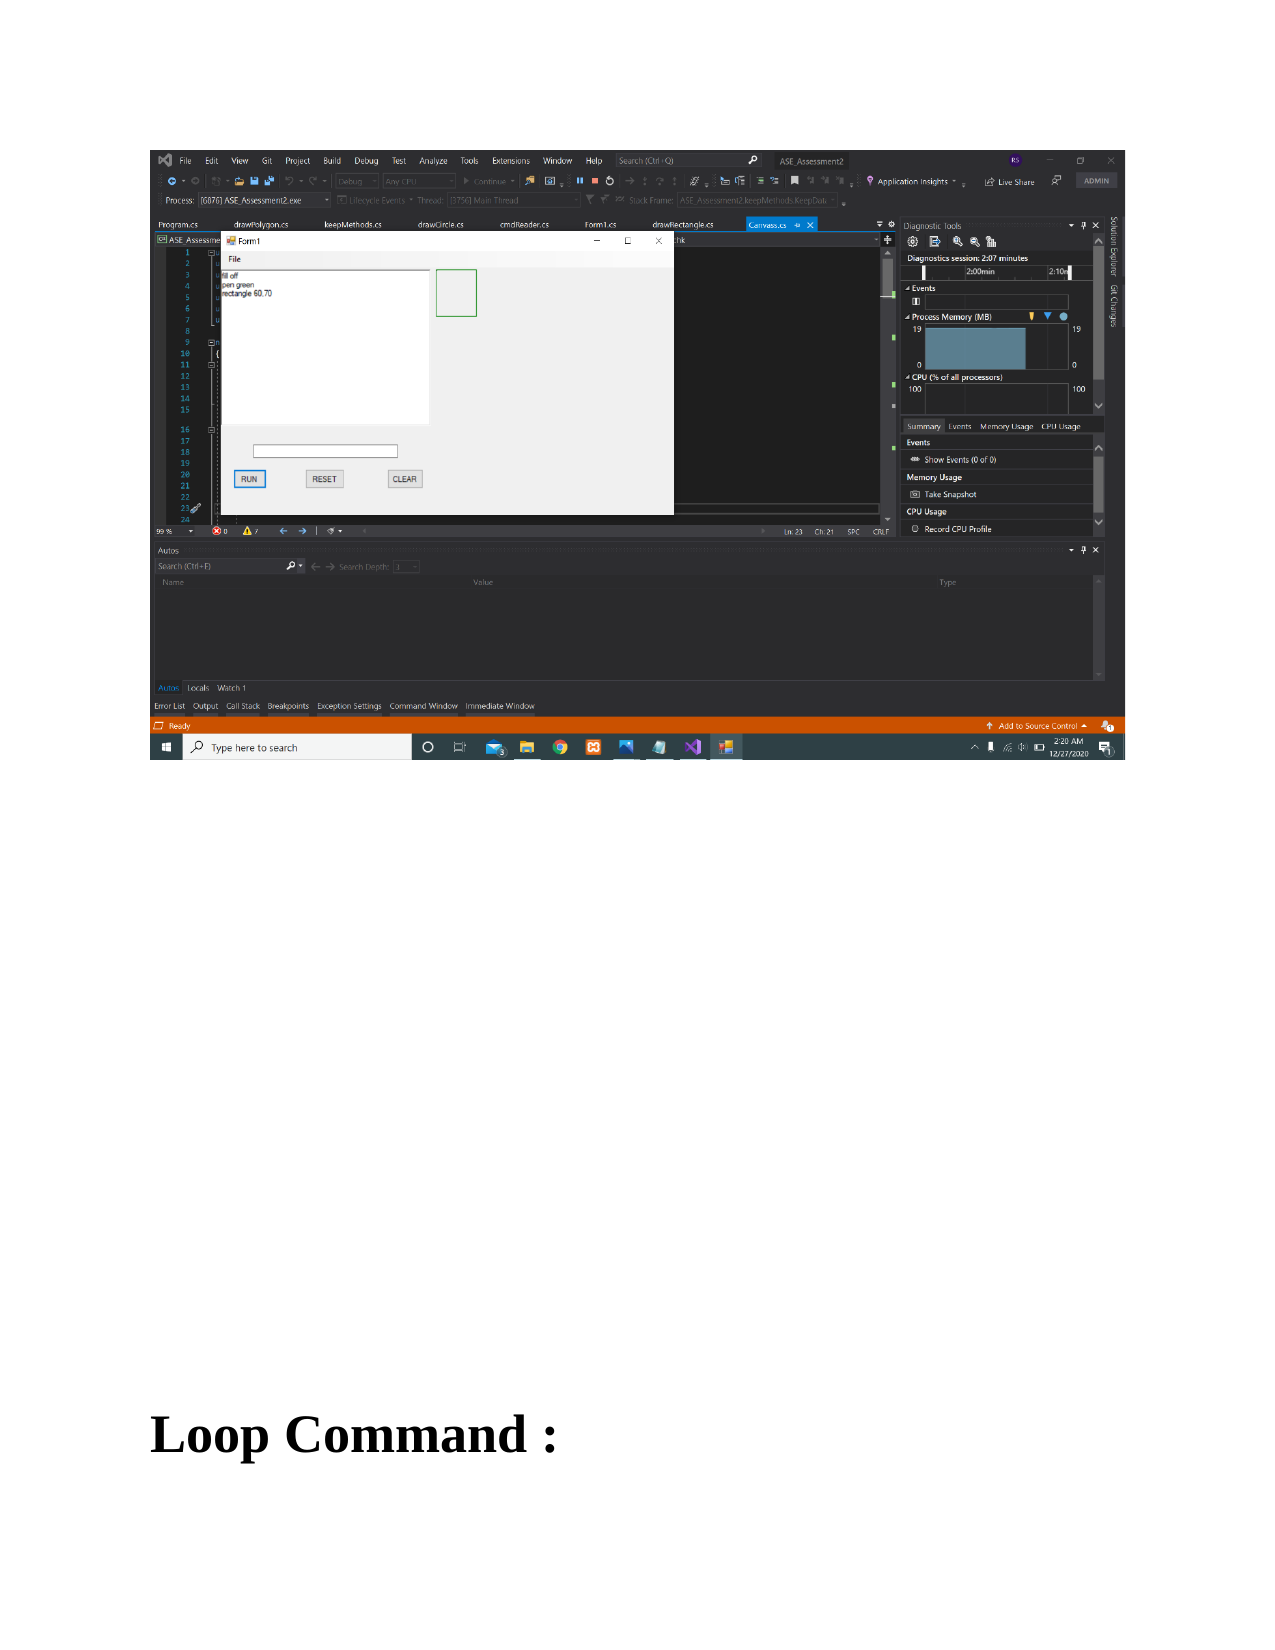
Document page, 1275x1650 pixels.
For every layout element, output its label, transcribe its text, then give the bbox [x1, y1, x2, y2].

picture [150, 150, 1125, 760]
text Loop Command : [150, 1402, 1125, 1464]
